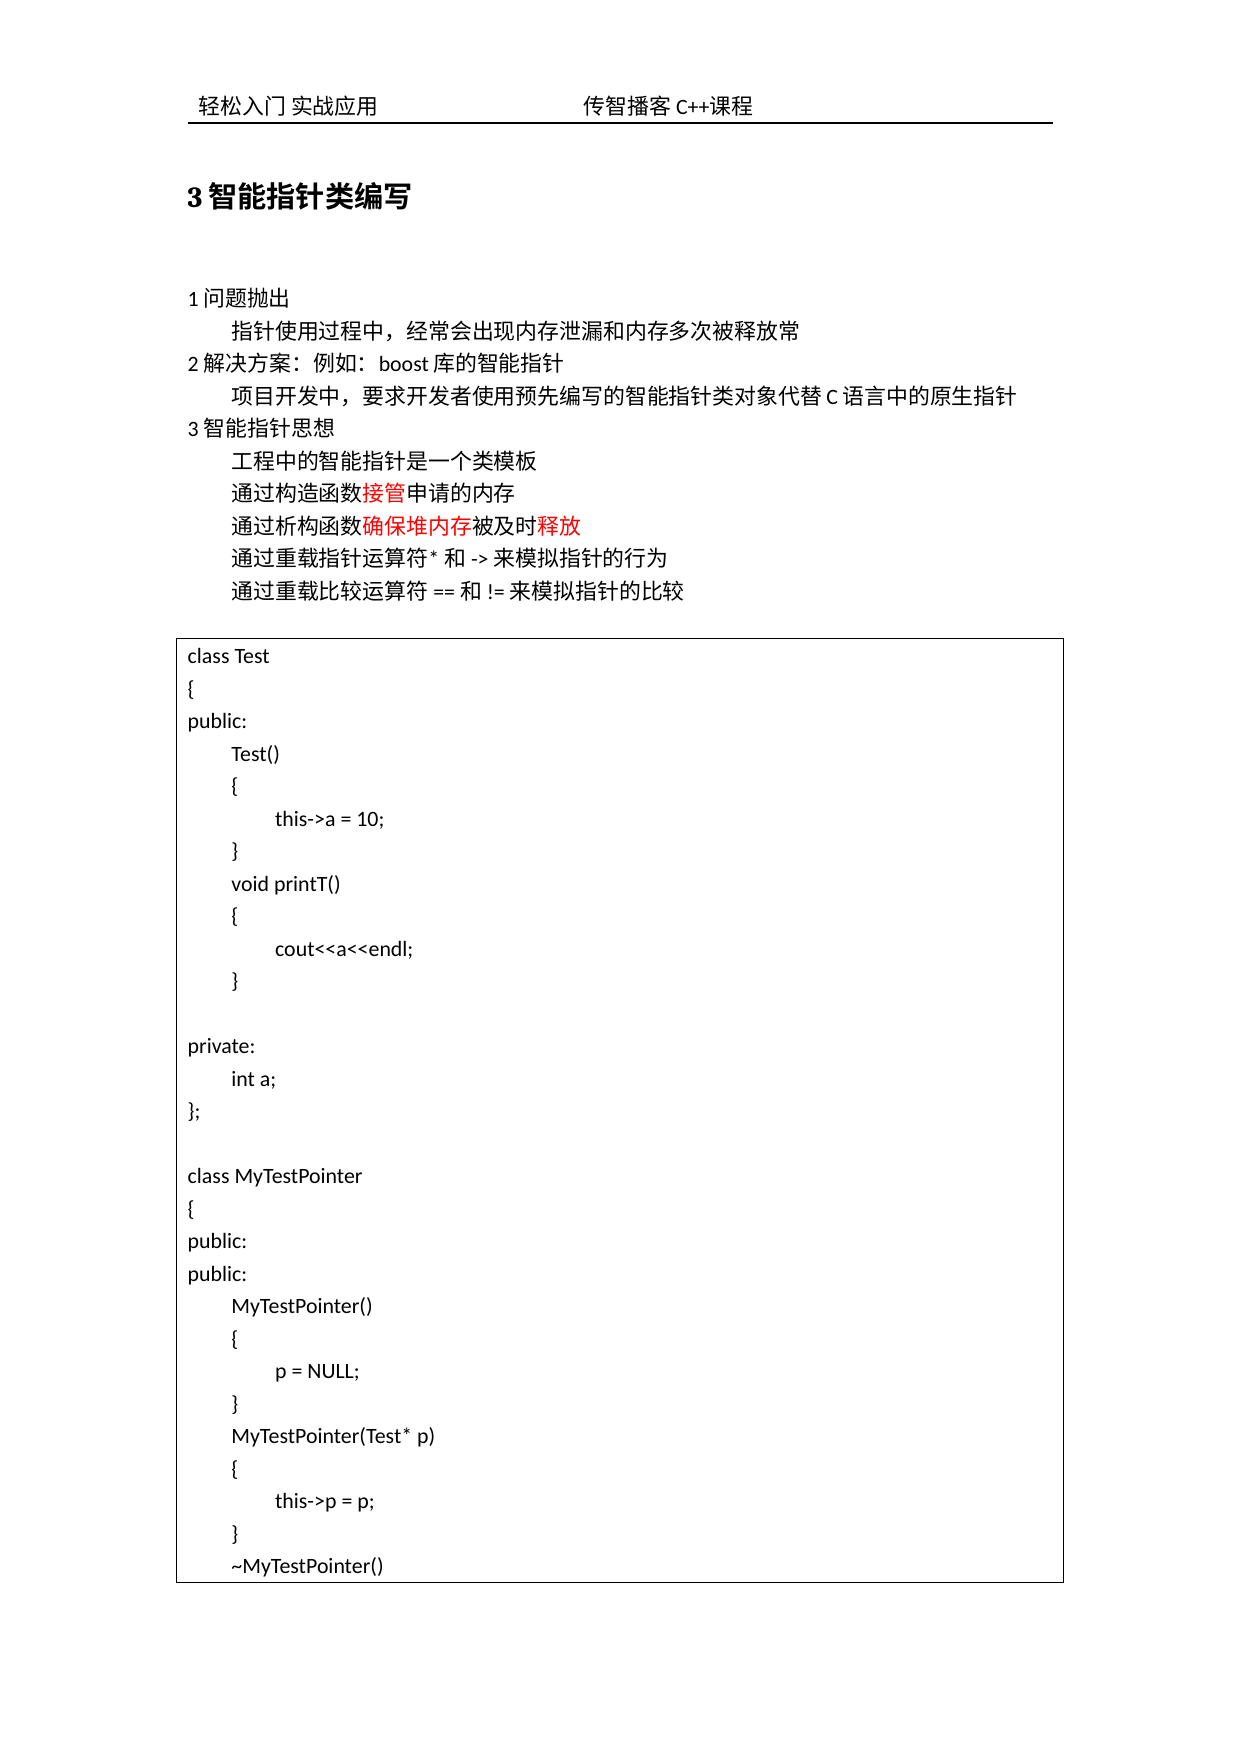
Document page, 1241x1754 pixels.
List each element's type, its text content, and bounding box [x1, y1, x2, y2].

text 通过析构函数确保堆内存被及时释放 [187, 508, 1053, 541]
text 工程中的智能指针是一个类模板 [187, 443, 1053, 476]
text 1问题抛出 [187, 281, 1053, 313]
text 3 智能指针思想 [187, 411, 1053, 443]
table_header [177, 639, 1063, 1582]
text 项目开发中，要求开发者使用预先编写的智能指针类对象代替C语言中的原生指针 [187, 378, 1053, 411]
subtitle 3智能指针类编写 [187, 162, 1053, 227]
text 通过构造函数接管申请的内存 [187, 476, 1053, 508]
text 通过重载比较运算符 == 和 != 来模拟指针的比较 [187, 573, 1053, 606]
text 通过重载指针运算符* 和 -> 来模拟指针的行为 [187, 541, 1053, 573]
text 2 解决方案：例如：boost库的智能指针 [187, 346, 1053, 378]
text 指针使用过程中，经常会出现内存泄漏和内存多次被释放常 [187, 313, 1053, 346]
